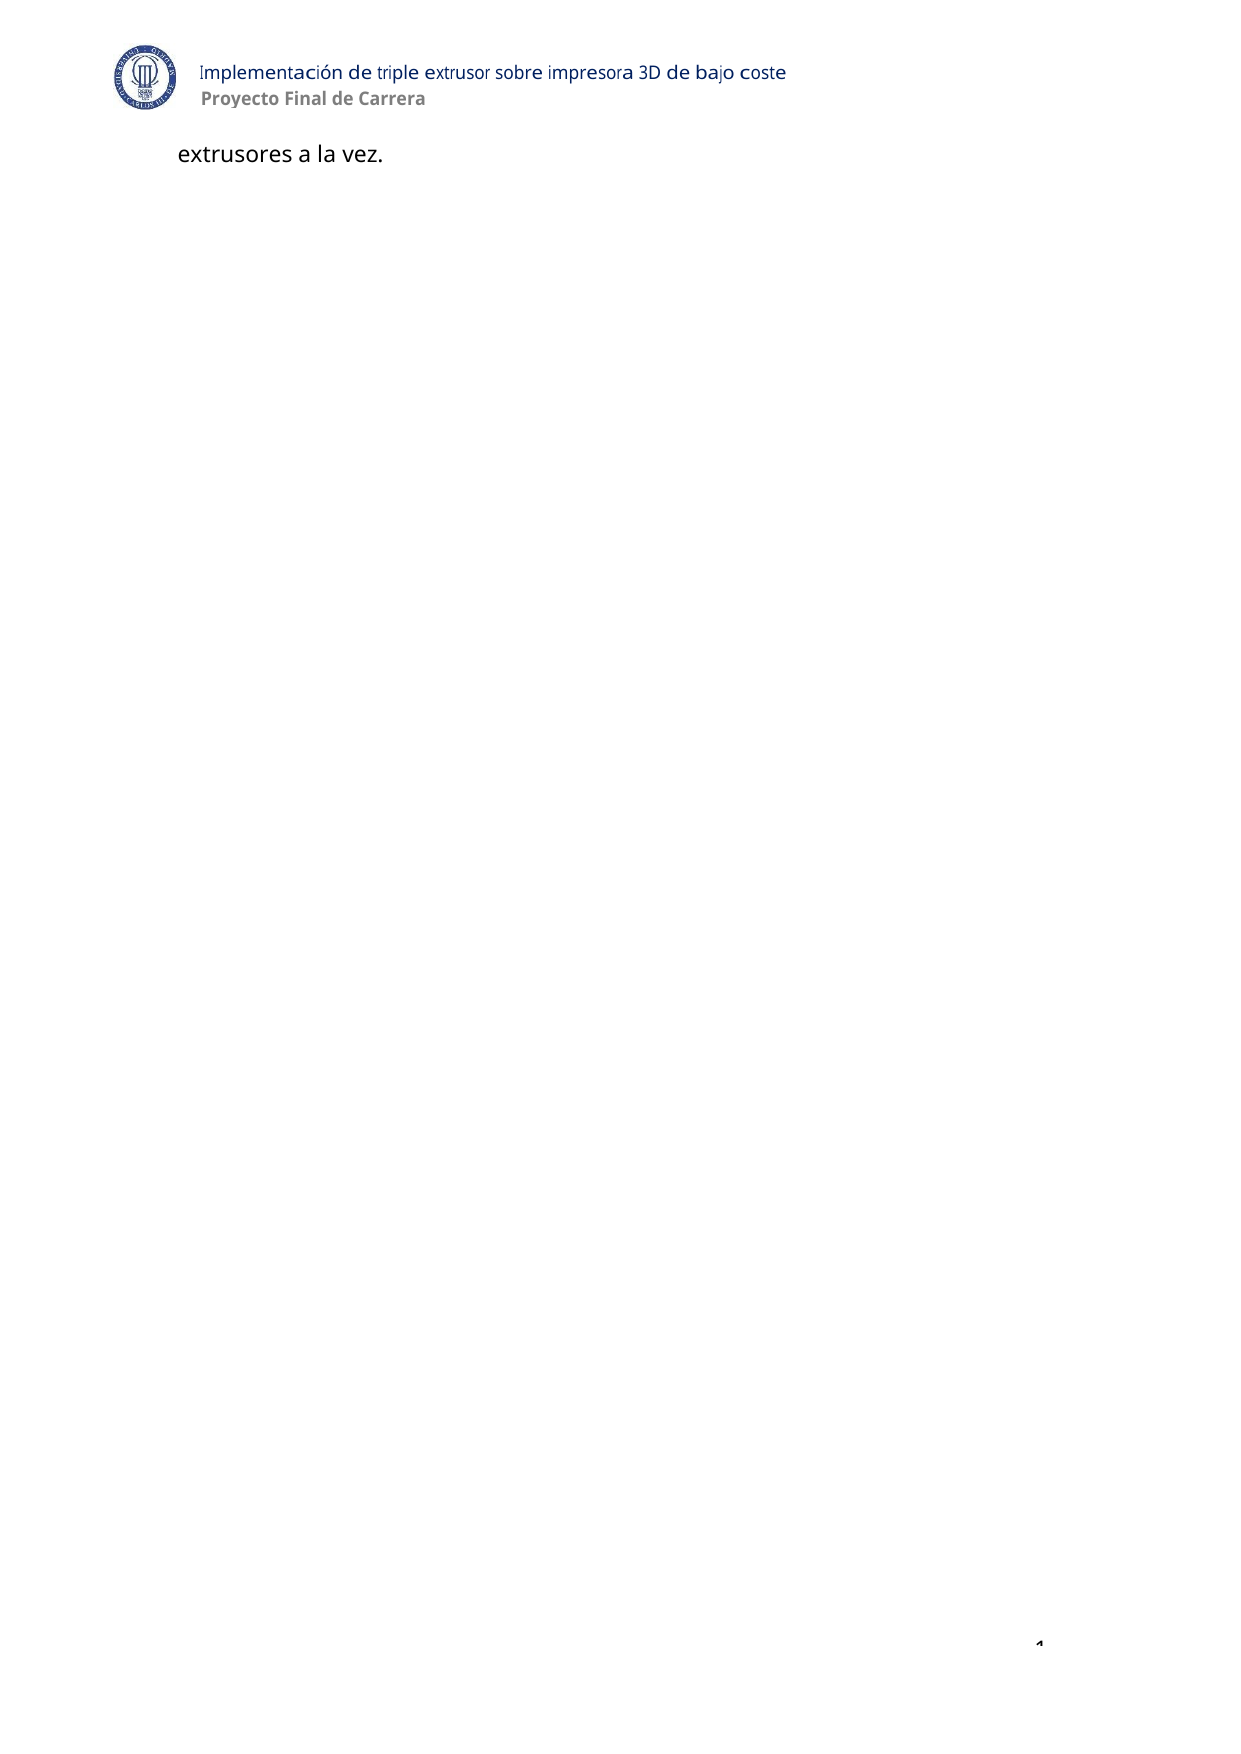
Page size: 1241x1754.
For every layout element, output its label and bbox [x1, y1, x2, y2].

text [177, 137, 1063, 169]
picture [113, 43, 177, 110]
